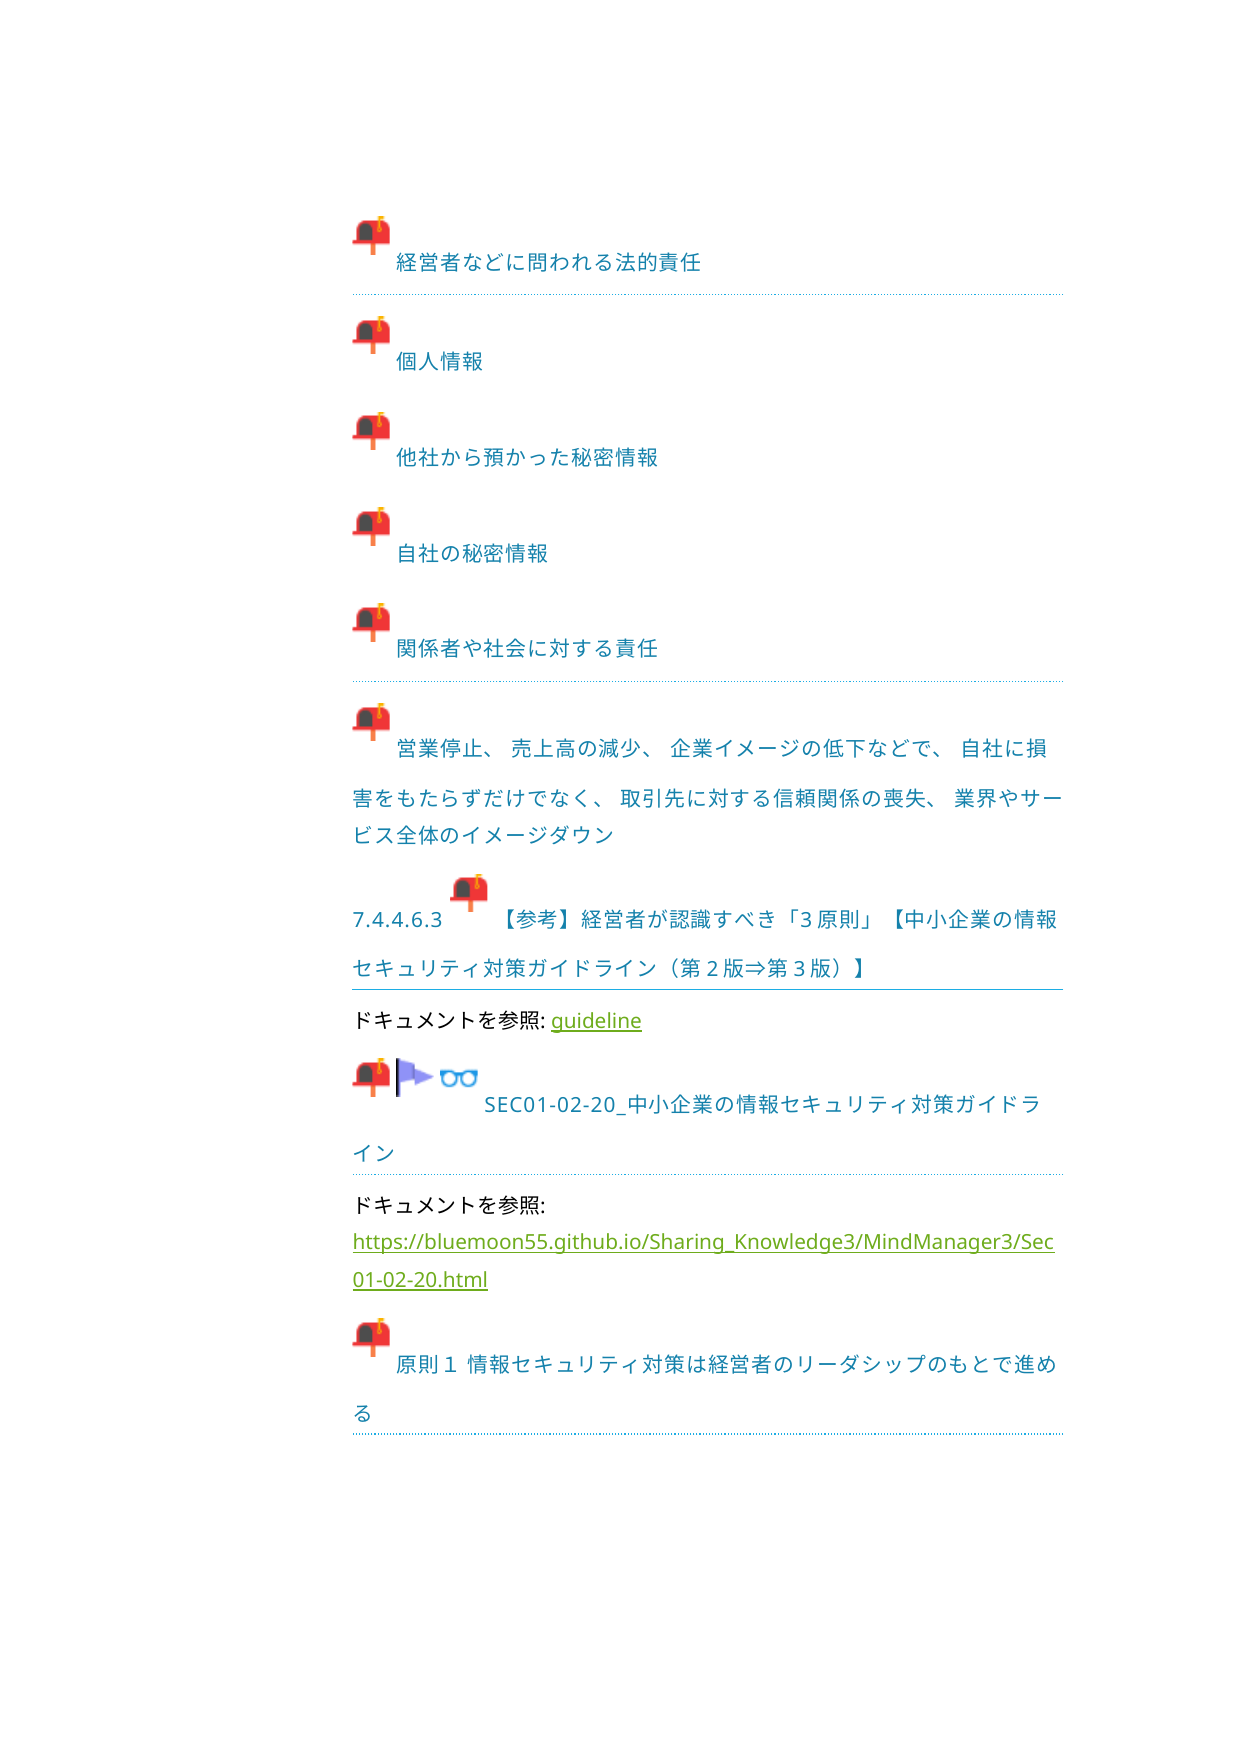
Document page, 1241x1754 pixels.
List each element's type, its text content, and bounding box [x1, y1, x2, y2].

text 【参考】経営者が認識すべき「3原則」【中小企業の情報セキュリティ対策ガイドライン（第2版⇒第3版）】 [352, 874, 1063, 989]
text 関係者や社会に対する責任 [352, 604, 1063, 682]
picture [450, 874, 488, 912]
text 経営者などに問われる法的責任 [352, 217, 1063, 295]
picture [440, 1058, 478, 1097]
picture [352, 1058, 390, 1097]
text ドキュメントを参照: guideline [352, 1001, 1063, 1038]
text Sec01-02-20_中小企業の情報セキュリティ対策ガイドライン [352, 1059, 1063, 1175]
picture [352, 507, 390, 546]
picture [352, 703, 390, 741]
text ドキュメントを参照: https://bluemoon55.github.io/Sharing_Knowledge3/MindManager3/Sec01-02-20.html [352, 1186, 1063, 1298]
picture [396, 1058, 434, 1097]
text 他社から預かった秘密情報 [352, 412, 1063, 487]
picture [352, 412, 390, 450]
picture [352, 1318, 390, 1357]
picture [352, 603, 390, 642]
picture [352, 216, 390, 255]
text 自社の秘密情報 [352, 508, 1063, 583]
text 原則１ 情報セキュリティ対策は経営者のリーダシップのもとで進める [352, 1319, 1063, 1435]
text 個人情報 [352, 316, 1063, 391]
text 営業停止、 売上高の減少、 企業イメージの低下などで、 自社に損害をもたらずだけでなく、 取引先に対する信頼関係の喪失、 業界やサービス全体のイメージダウン [352, 703, 1063, 853]
picture [352, 316, 390, 354]
